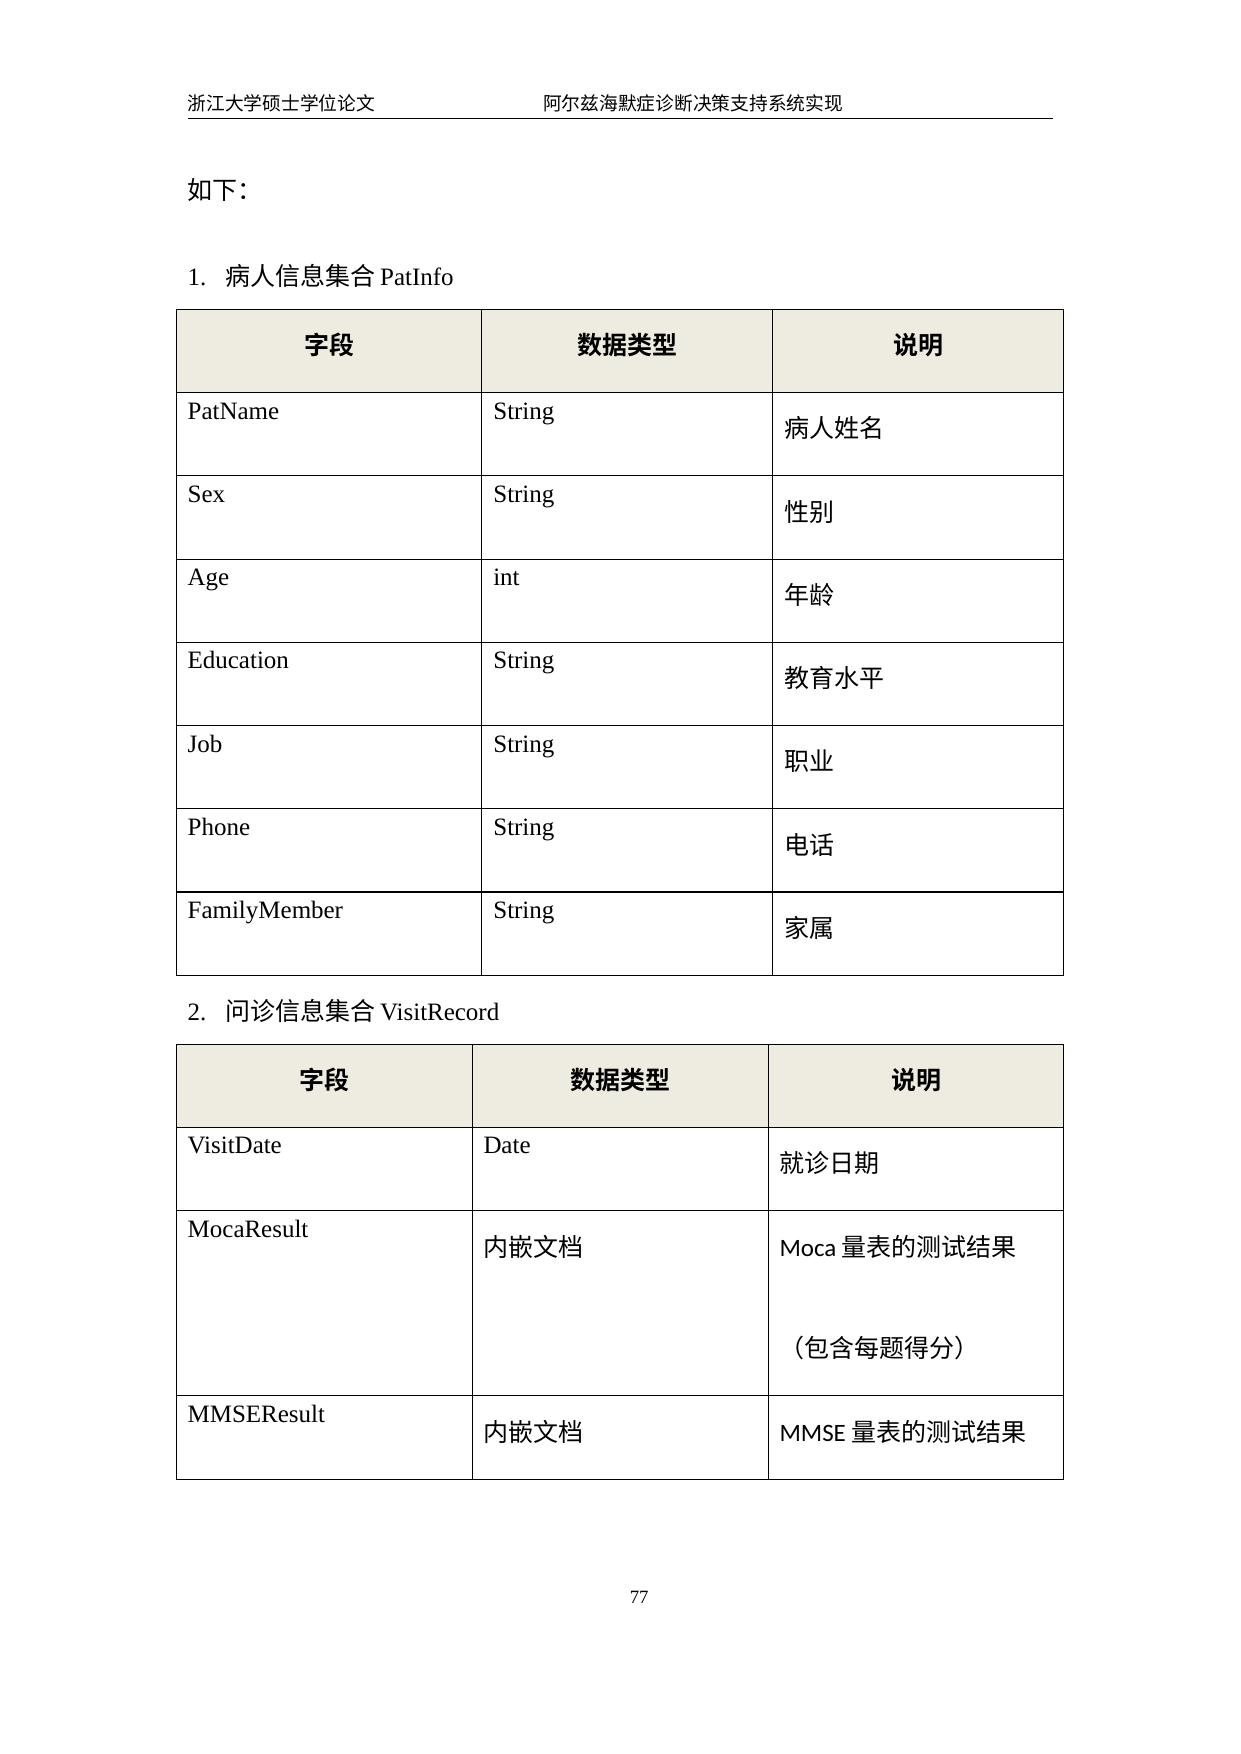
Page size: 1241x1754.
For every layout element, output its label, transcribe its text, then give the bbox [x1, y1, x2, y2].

table_cell MMSEResult [177, 1396, 472, 1478]
table_cell FamilyMember [177, 893, 481, 975]
table_cell Sex [177, 476, 481, 558]
table_cell MocaResult [177, 1211, 472, 1395]
table_cell 职业 [773, 726, 1063, 808]
table_cell 电话 [773, 809, 1063, 891]
table_cell String [482, 393, 772, 475]
table_cell Job [177, 726, 481, 808]
table_header 字段 [177, 1045, 472, 1127]
table_cell Education [177, 643, 481, 725]
table_cell Date [473, 1128, 768, 1210]
table_cell 内嵌文档 [473, 1211, 768, 1395]
table_cell 性别 [773, 476, 1063, 558]
table_cell String [482, 726, 772, 808]
table_cell int [482, 560, 772, 642]
table_header 数据类型 [482, 310, 772, 392]
table_cell String [482, 476, 772, 558]
table_cell VisitDate [177, 1128, 472, 1210]
list 病人信息集合PatInfo [187, 241, 1053, 309]
table_cell String [482, 643, 772, 725]
table_cell MMSE量表的测试结果（包含每题得分） [769, 1396, 1063, 1478]
table_header 说明 [769, 1045, 1063, 1127]
table_cell 家属 [773, 893, 1063, 975]
list 问诊信息集合VisitRecord [187, 976, 1053, 1044]
table_cell Age [177, 560, 481, 642]
table_cell Moca量表的测试结果（包含每题得分） [769, 1211, 1063, 1395]
table_cell Phone [177, 809, 481, 891]
table_cell 内嵌文档 [473, 1396, 768, 1478]
table_cell String [482, 809, 772, 891]
table_header 数据类型 [473, 1045, 768, 1127]
table_header 说明 [773, 310, 1063, 392]
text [187, 155, 1053, 223]
table_cell 教育水平 [773, 643, 1063, 725]
table_cell 病人姓名 [773, 393, 1063, 475]
table_header 字段 [177, 310, 481, 392]
table_cell String [482, 893, 772, 975]
table_cell 年龄 [773, 560, 1063, 642]
table_cell PatName [177, 393, 481, 475]
table_cell 就诊日期 [769, 1128, 1063, 1210]
